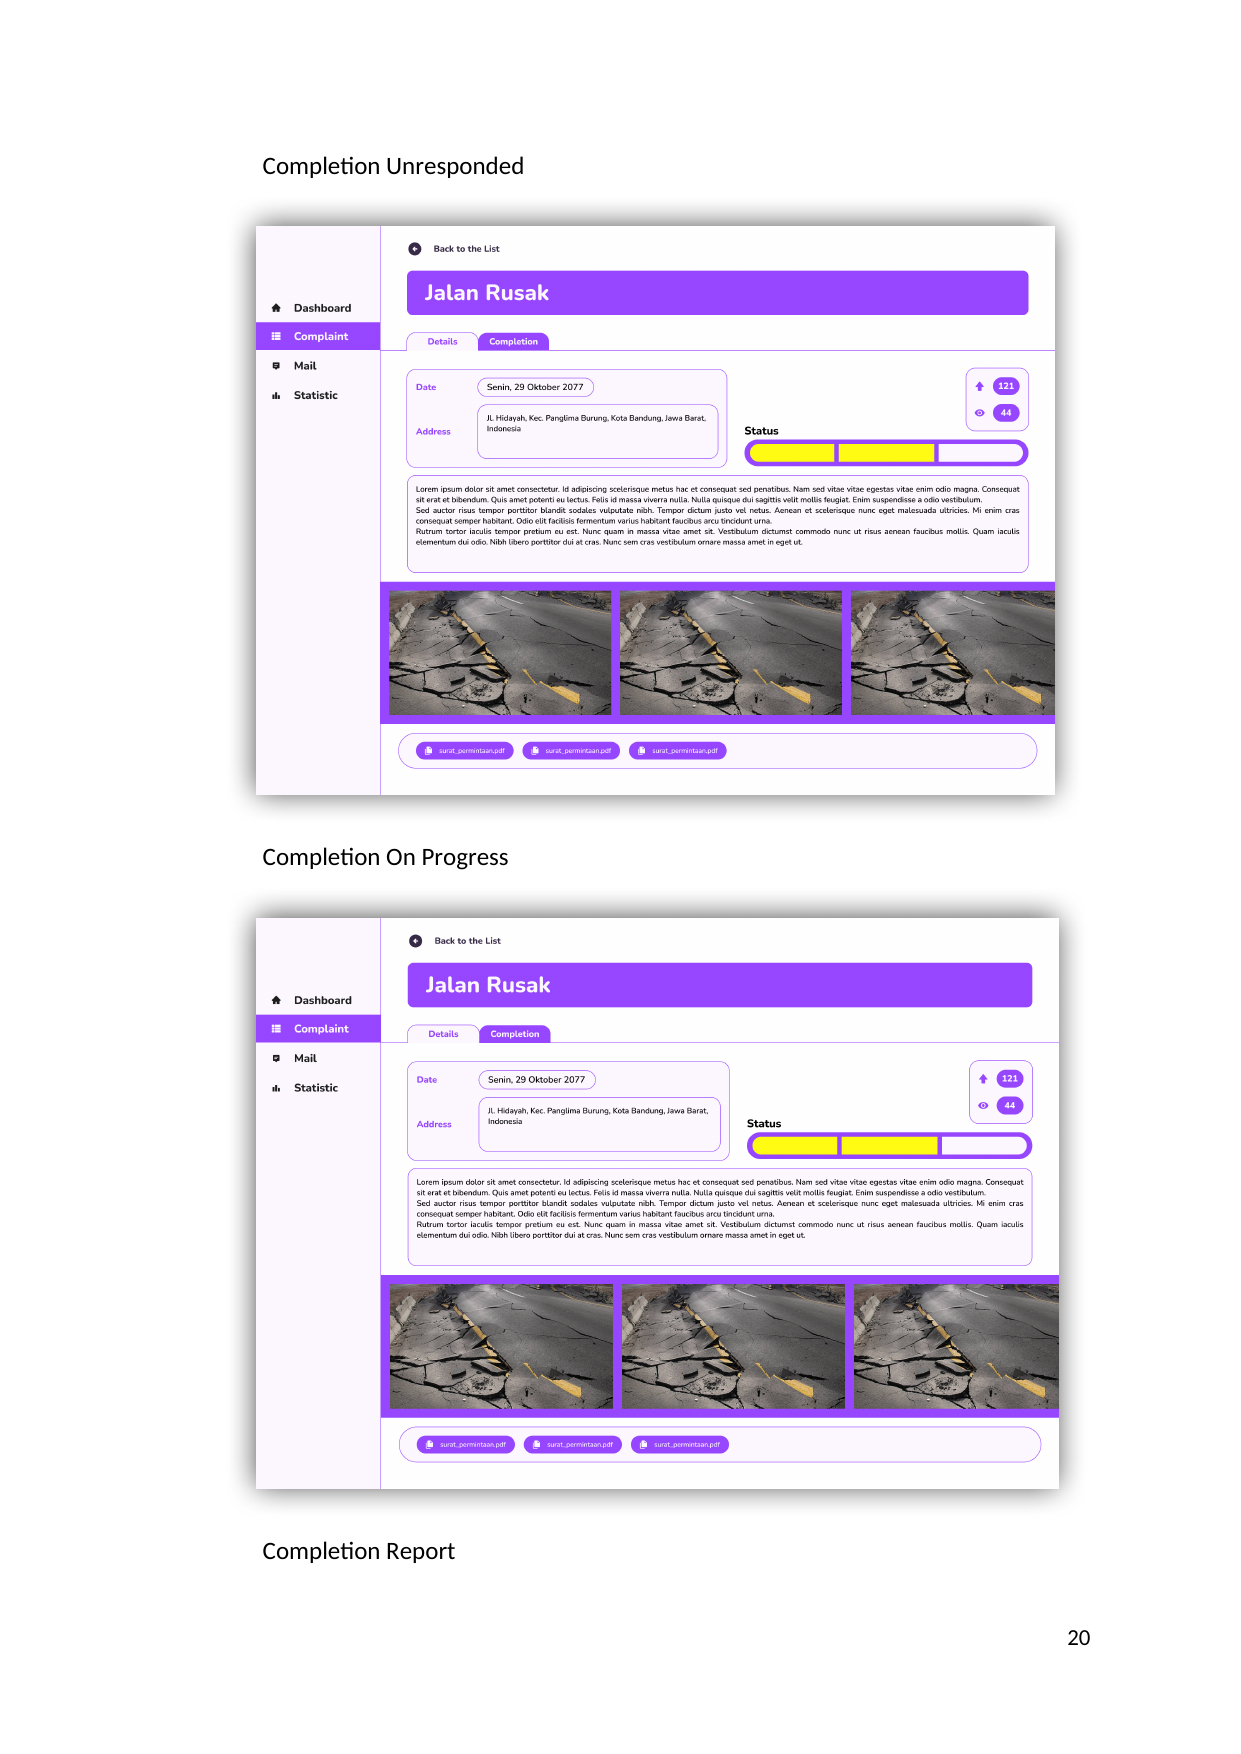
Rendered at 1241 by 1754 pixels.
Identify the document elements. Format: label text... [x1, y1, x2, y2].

list Completion On Progress [262, 841, 1090, 872]
picture [256, 918, 1059, 1489]
picture [256, 226, 1055, 795]
list Completion Report [262, 1535, 1090, 1566]
list Completion Unresponded [262, 150, 1090, 181]
